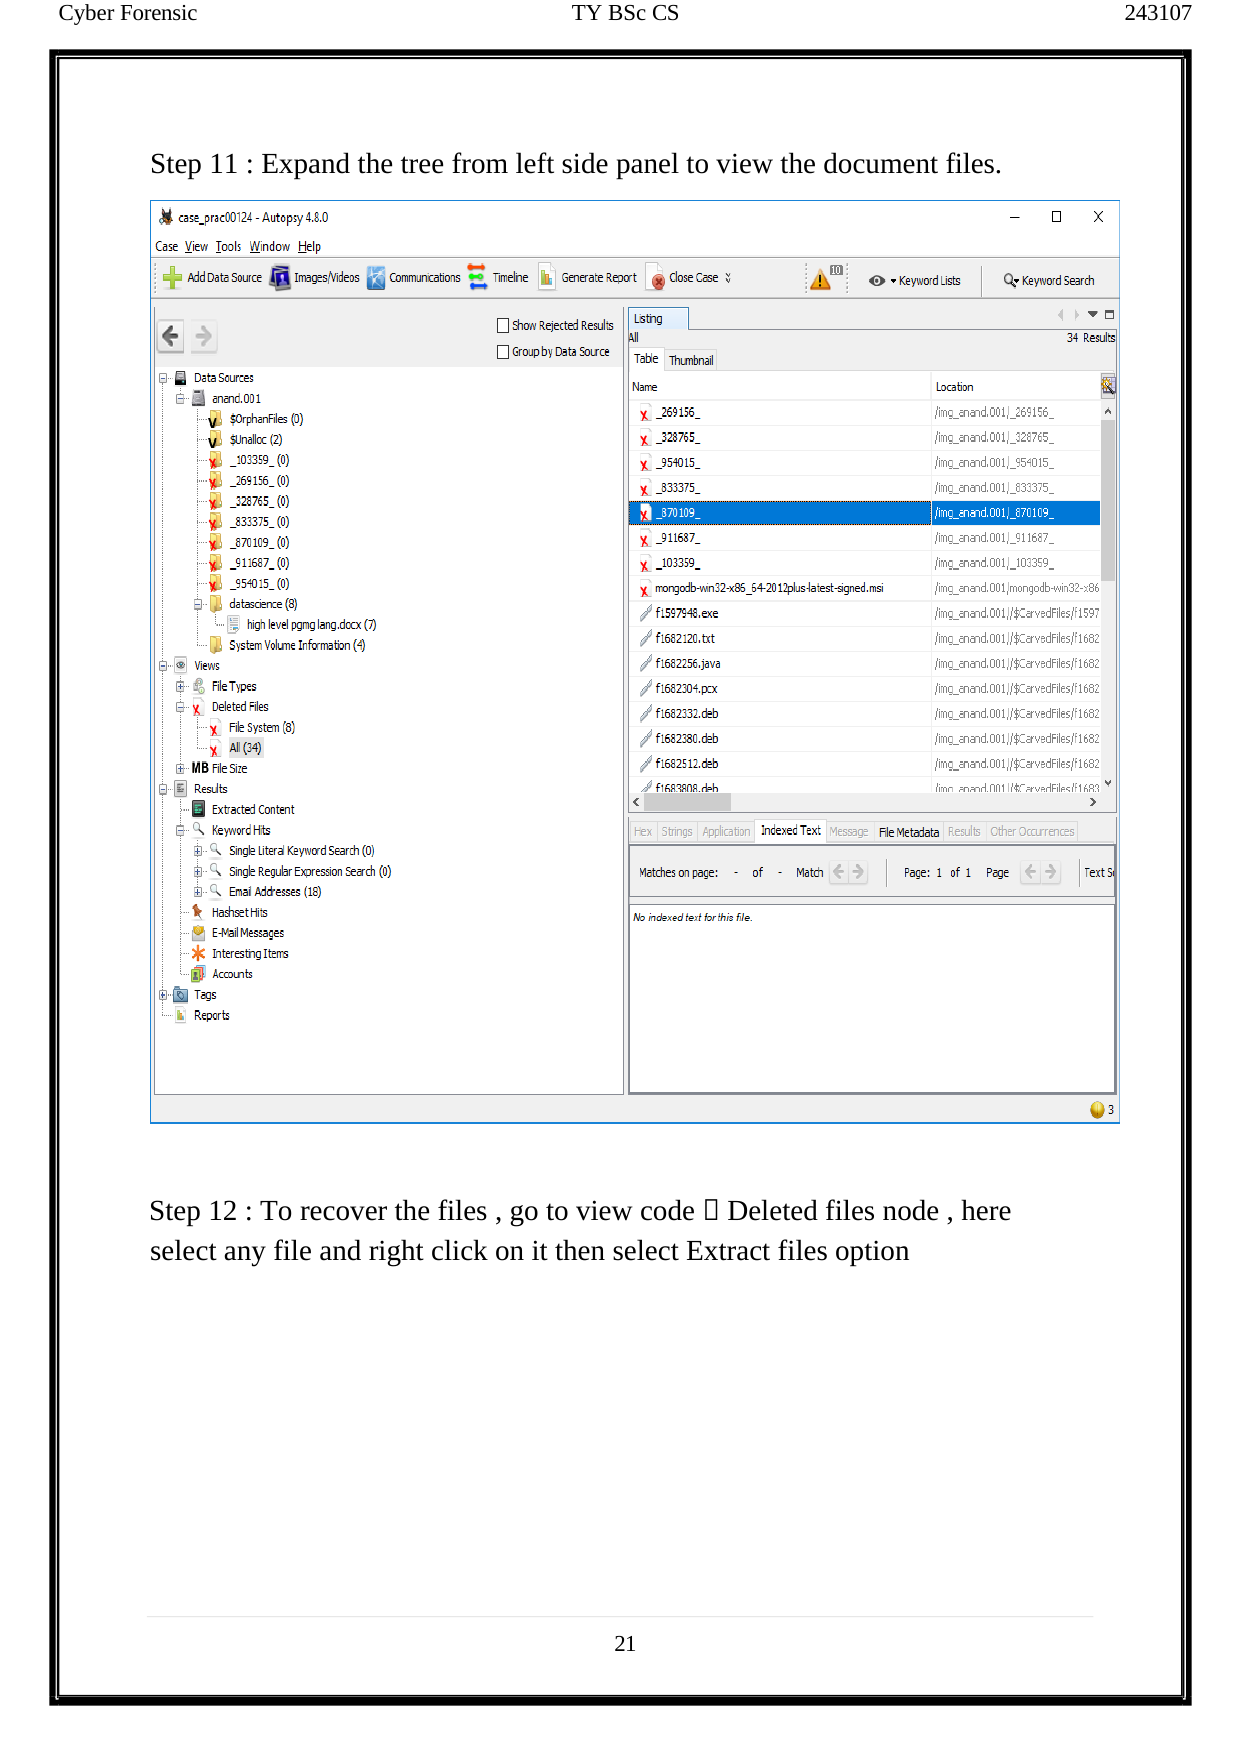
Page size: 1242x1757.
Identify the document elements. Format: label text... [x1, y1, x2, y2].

text Step 11 : Expand the tree from left side panel to view the document files. [150, 146, 1104, 179]
text Step 12 : To recover the files , go to view code  Deleted files node , here select any file and right click on it then select Extract files option [149, 1190, 1041, 1266]
picture [150, 200, 1120, 1124]
